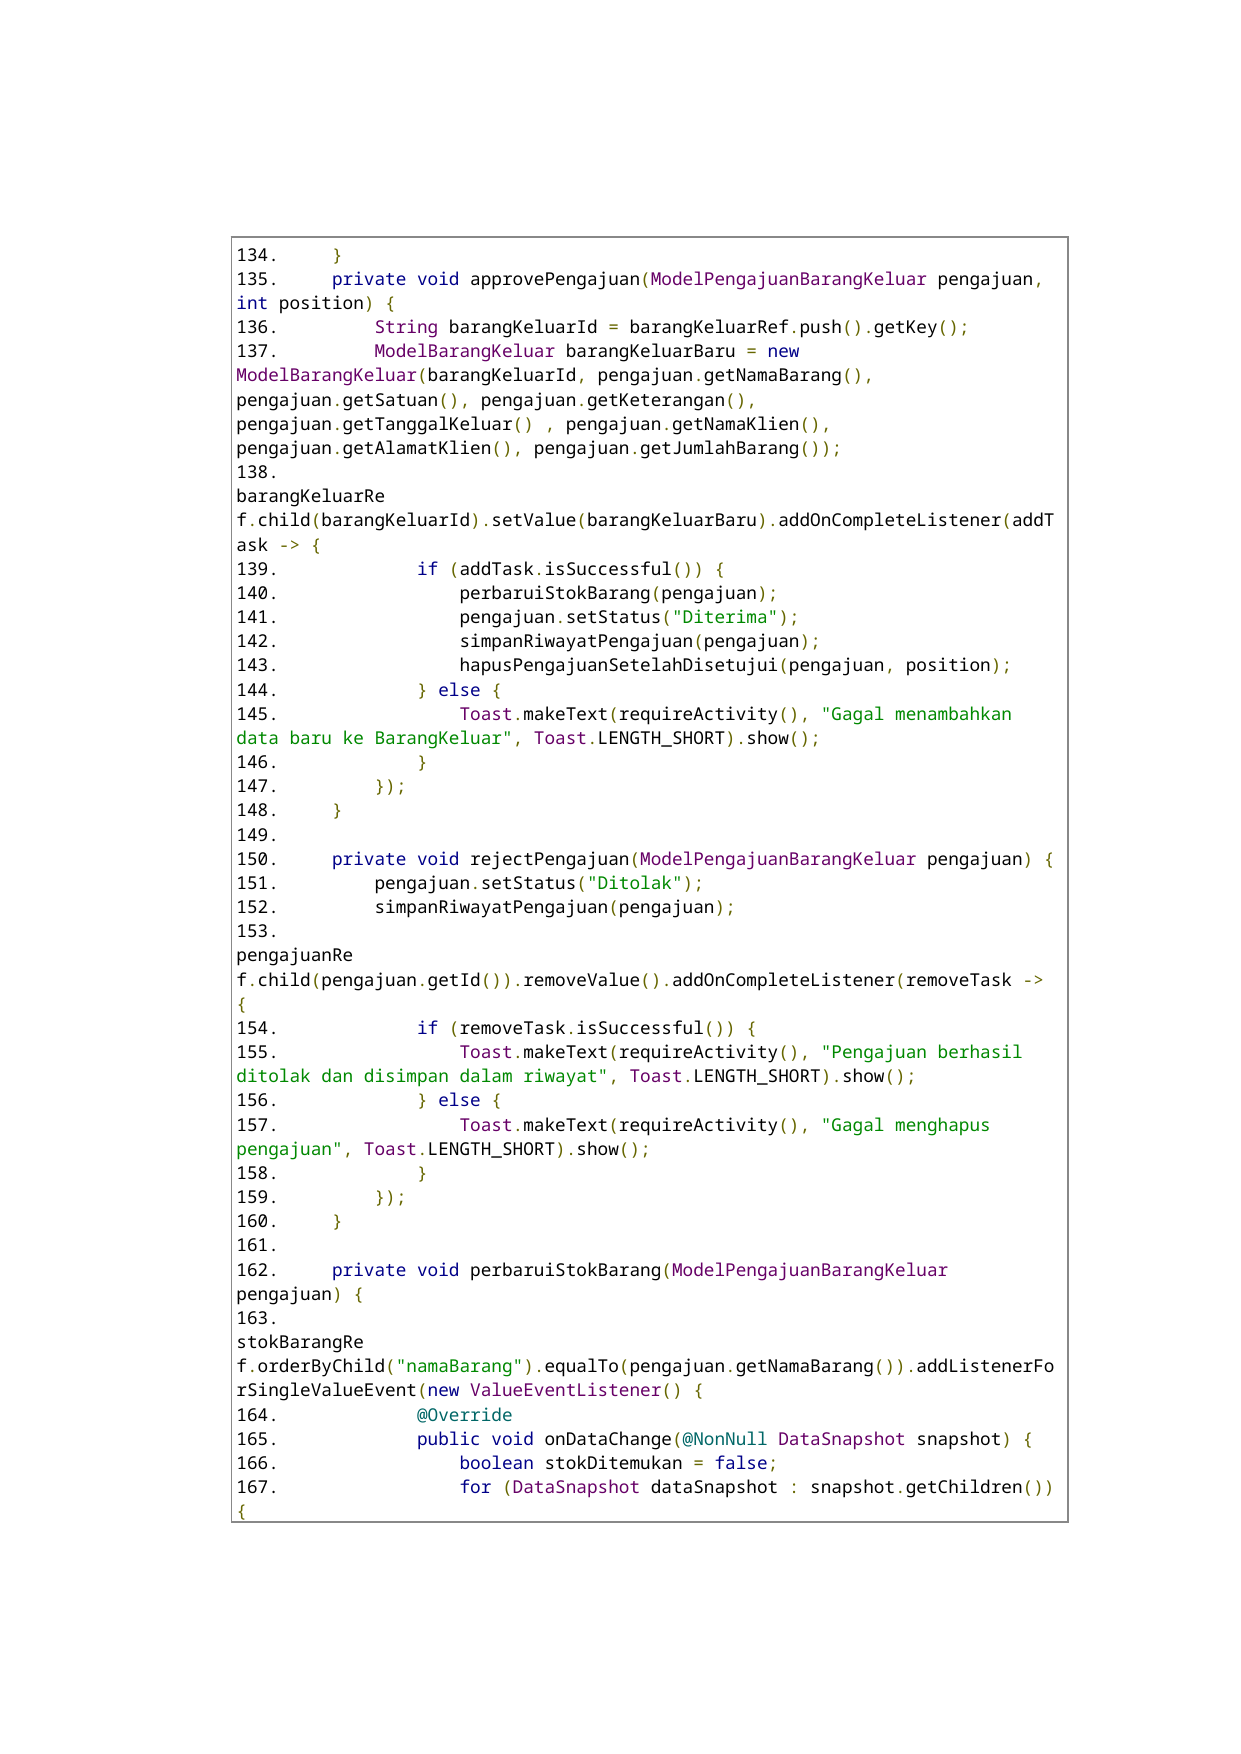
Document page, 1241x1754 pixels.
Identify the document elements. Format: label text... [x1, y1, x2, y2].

text 145. Toast.makeText(requireActivity(), "Gagal menambahkan data baru ke BarangKeluar", Toast.LENGTH_SHORT).show(); [236, 701, 1063, 749]
text 154. if (removeTask.isSuccessful()) { [236, 1015, 1063, 1039]
text 163. stokBarangRef.orderByChild("namaBarang").equalTo(pengajuan.getNamaBarang()).addListenerForSingleValueEvent(new ValueEventListener() { [236, 1305, 1063, 1402]
text 157. Toast.makeText(requireActivity(), "Gagal menghapus pengajuan", Toast.LENGTH_SHORT).show(); [236, 1112, 1063, 1160]
text 135. private void approvePengajuan(ModelPengajuanBarangKeluar pengajuan, int position) { [236, 266, 1063, 314]
text 150. private void rejectPengajuan(ModelPengajuanBarangKeluar pengajuan) { [236, 846, 1063, 870]
text 159. }); [236, 1184, 1063, 1209]
text 148. } [236, 798, 1063, 822]
text 144. } else { [236, 677, 1063, 701]
text 134. } [232, 238, 1067, 266]
text 166. boolean stokDitemukan = false; [236, 1450, 1063, 1474]
text 162. private void perbaruiStokBarang(ModelPengajuanBarangKeluar pengajuan) { [236, 1257, 1063, 1305]
text 139. if (addTask.isSuccessful()) { [236, 556, 1063, 580]
text 161. [236, 1233, 1063, 1257]
text 164. @Override [236, 1402, 1063, 1426]
text 151. pengajuan.setStatus("Ditolak"); [236, 870, 1063, 894]
text 165. public void onDataChange(@NonNull DataSnapshot snapshot) { [236, 1426, 1063, 1450]
text 140. perbaruiStokBarang(pengajuan); [236, 580, 1063, 604]
text 149. [236, 822, 1063, 846]
text 138. barangKeluarRef.child(barangKeluarId).setValue(barangKeluarBaru).addOnCompleteListener(addTask -> { [236, 459, 1063, 556]
text 156. } else { [236, 1088, 1063, 1112]
text 147. }); [236, 774, 1063, 798]
text 136. String barangKeluarId = barangKeluarRef.push().getKey(); [236, 314, 1063, 339]
text 143. hapusPengajuanSetelahDisetujui(pengajuan, position); [236, 653, 1063, 677]
text 160. } [236, 1209, 1063, 1233]
text 158. } [236, 1160, 1063, 1184]
text 152. simpanRiwayatPengajuan(pengajuan); [236, 894, 1063, 919]
text 167. for (DataSnapshot dataSnapshot : snapshot.getChildren()) { [236, 1474, 1063, 1521]
text 155. Toast.makeText(requireActivity(), "Pengajuan berhasil ditolak dan disimpan dalam riwayat", Toast.LENGTH_SHORT).show(); [236, 1039, 1063, 1088]
text 146. } [236, 749, 1063, 774]
text 137. ModelBarangKeluar barangKeluarBaru = new ModelBarangKeluar(barangKeluarId, pengajuan.getNamaBarang(), pengajuan.getSatuan(), pengajuan.getKeterangan(), pengajuan.getTanggalKeluar() , pengajuan.getNamaKlien(), pengajuan.getAlamatKlien(), pengajuan.getJumlahBarang()); [236, 339, 1063, 459]
text 153. pengajuanRef.child(pengajuan.getId()).removeValue().addOnCompleteListener(removeTask -> { [236, 919, 1063, 1015]
text 141. pengajuan.setStatus("Diterima"); [236, 604, 1063, 629]
text 142. simpanRiwayatPengajuan(pengajuan); [236, 629, 1063, 653]
